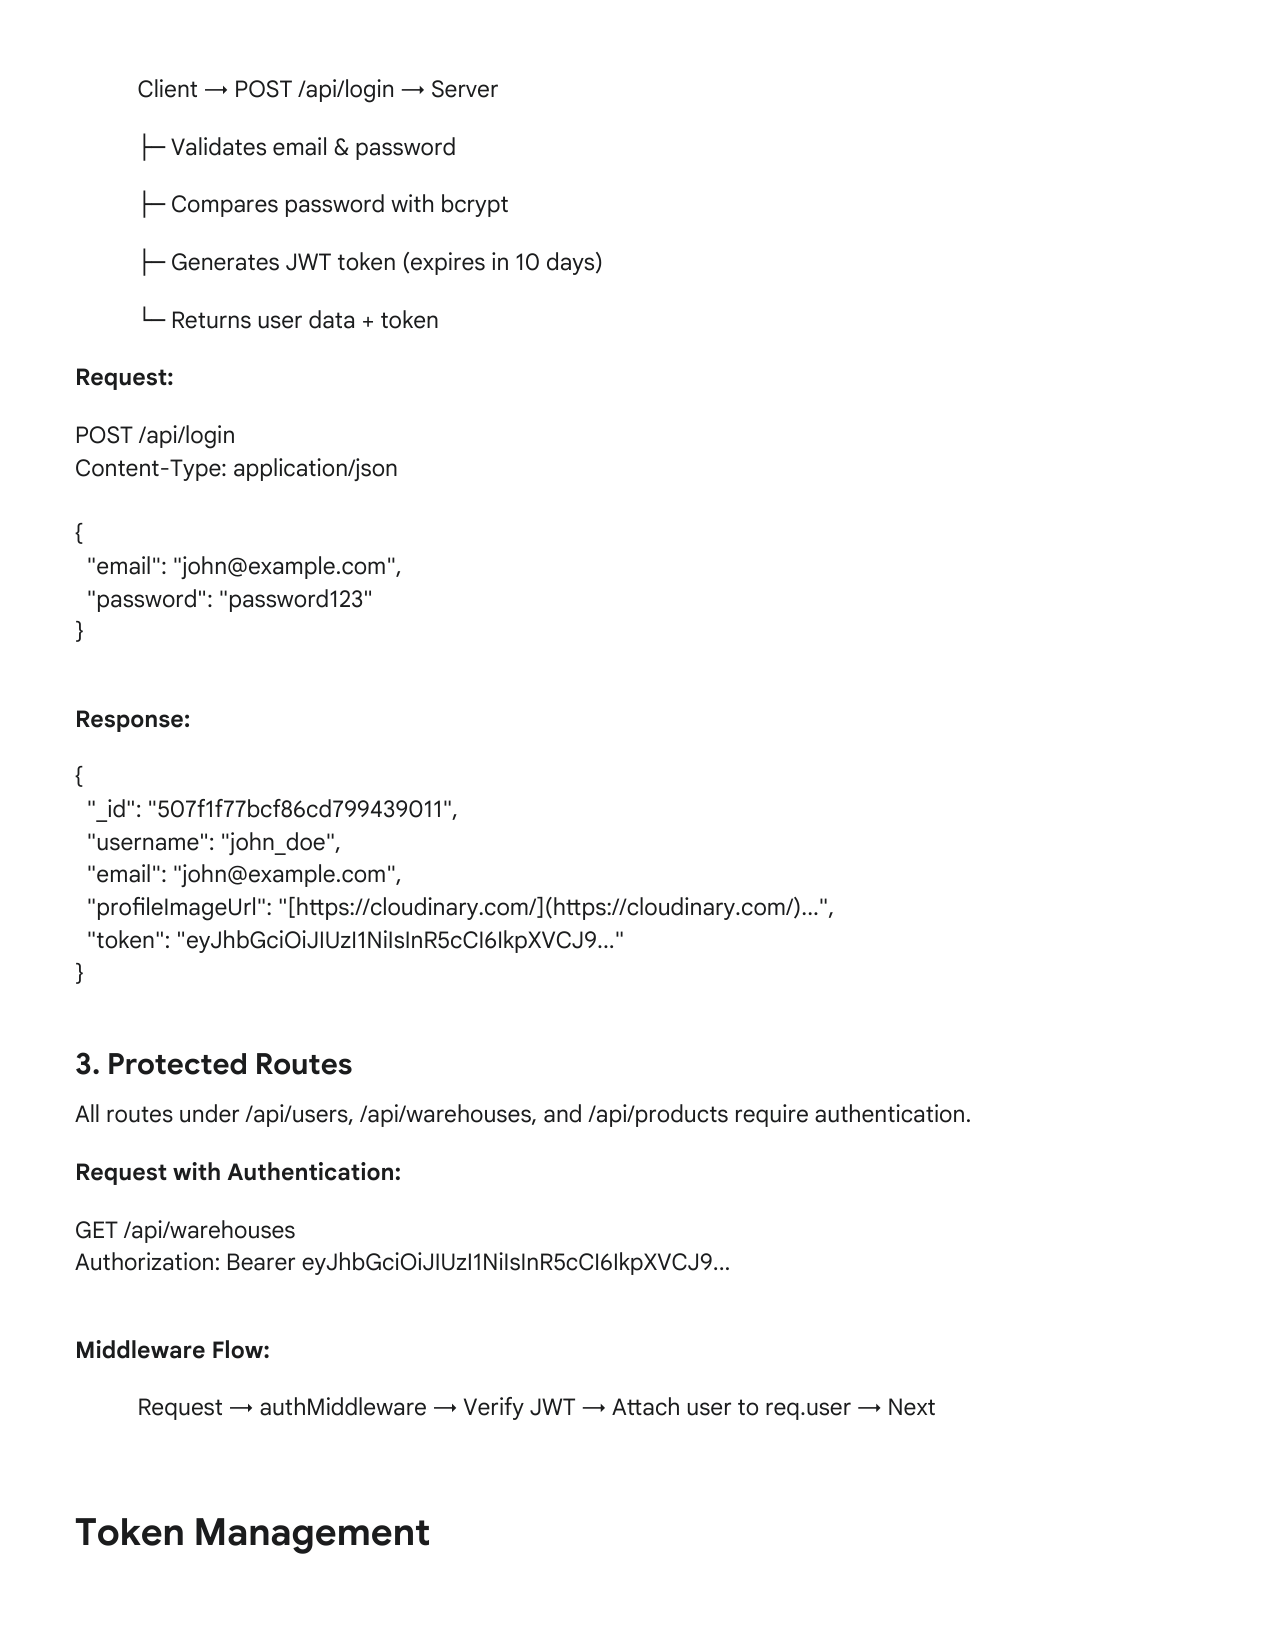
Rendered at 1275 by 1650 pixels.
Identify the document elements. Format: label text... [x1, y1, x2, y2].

text Request → authMiddleware → Verify JWT → Attach user to req.user → Next [137, 1394, 1137, 1422]
text GET /api/warehouses Authorization: Bearer eyJhbGciOiJIUzI1NiIsInR5cCI6IkpXVCJ9... [75, 1216, 1200, 1307]
text POST /api/login Content-Type: application/json { "email": "john@example.com", "password": "password123" } [75, 421, 1200, 676]
text Response: [75, 705, 1200, 734]
text Request: [75, 363, 1200, 392]
subtitle Token Management [75, 1509, 1200, 1556]
text ├─ Compares password with bcrypt [137, 190, 1137, 219]
text Request with Authentication: [75, 1158, 1200, 1187]
text Client → POST /api/login → Server [137, 75, 1137, 104]
text All routes under /api/users, /api/warehouses, and /api/products require authentication. [75, 1100, 1200, 1129]
text { "_id": "507f1f77bcf86cd799439011", "username": "john_doe", "email": "john@example.com", "profileImageUrl": "[https://cloudinary.com/](https://cloudinary.com/)...", "token": "eyJhbGciOiJIUzI1NiIsInR5cCI6IkpXVCJ9..." } [75, 763, 1200, 1018]
text ├─ Validates email & password [145, 133, 1137, 161]
text ├─ Generates JWT token (expires in 10 days) [137, 248, 1137, 277]
subtitle 3. Protected Routes [75, 1046, 1200, 1083]
text Middleware Flow: [75, 1336, 1200, 1365]
text └─ Returns user data + token [137, 306, 1137, 334]
